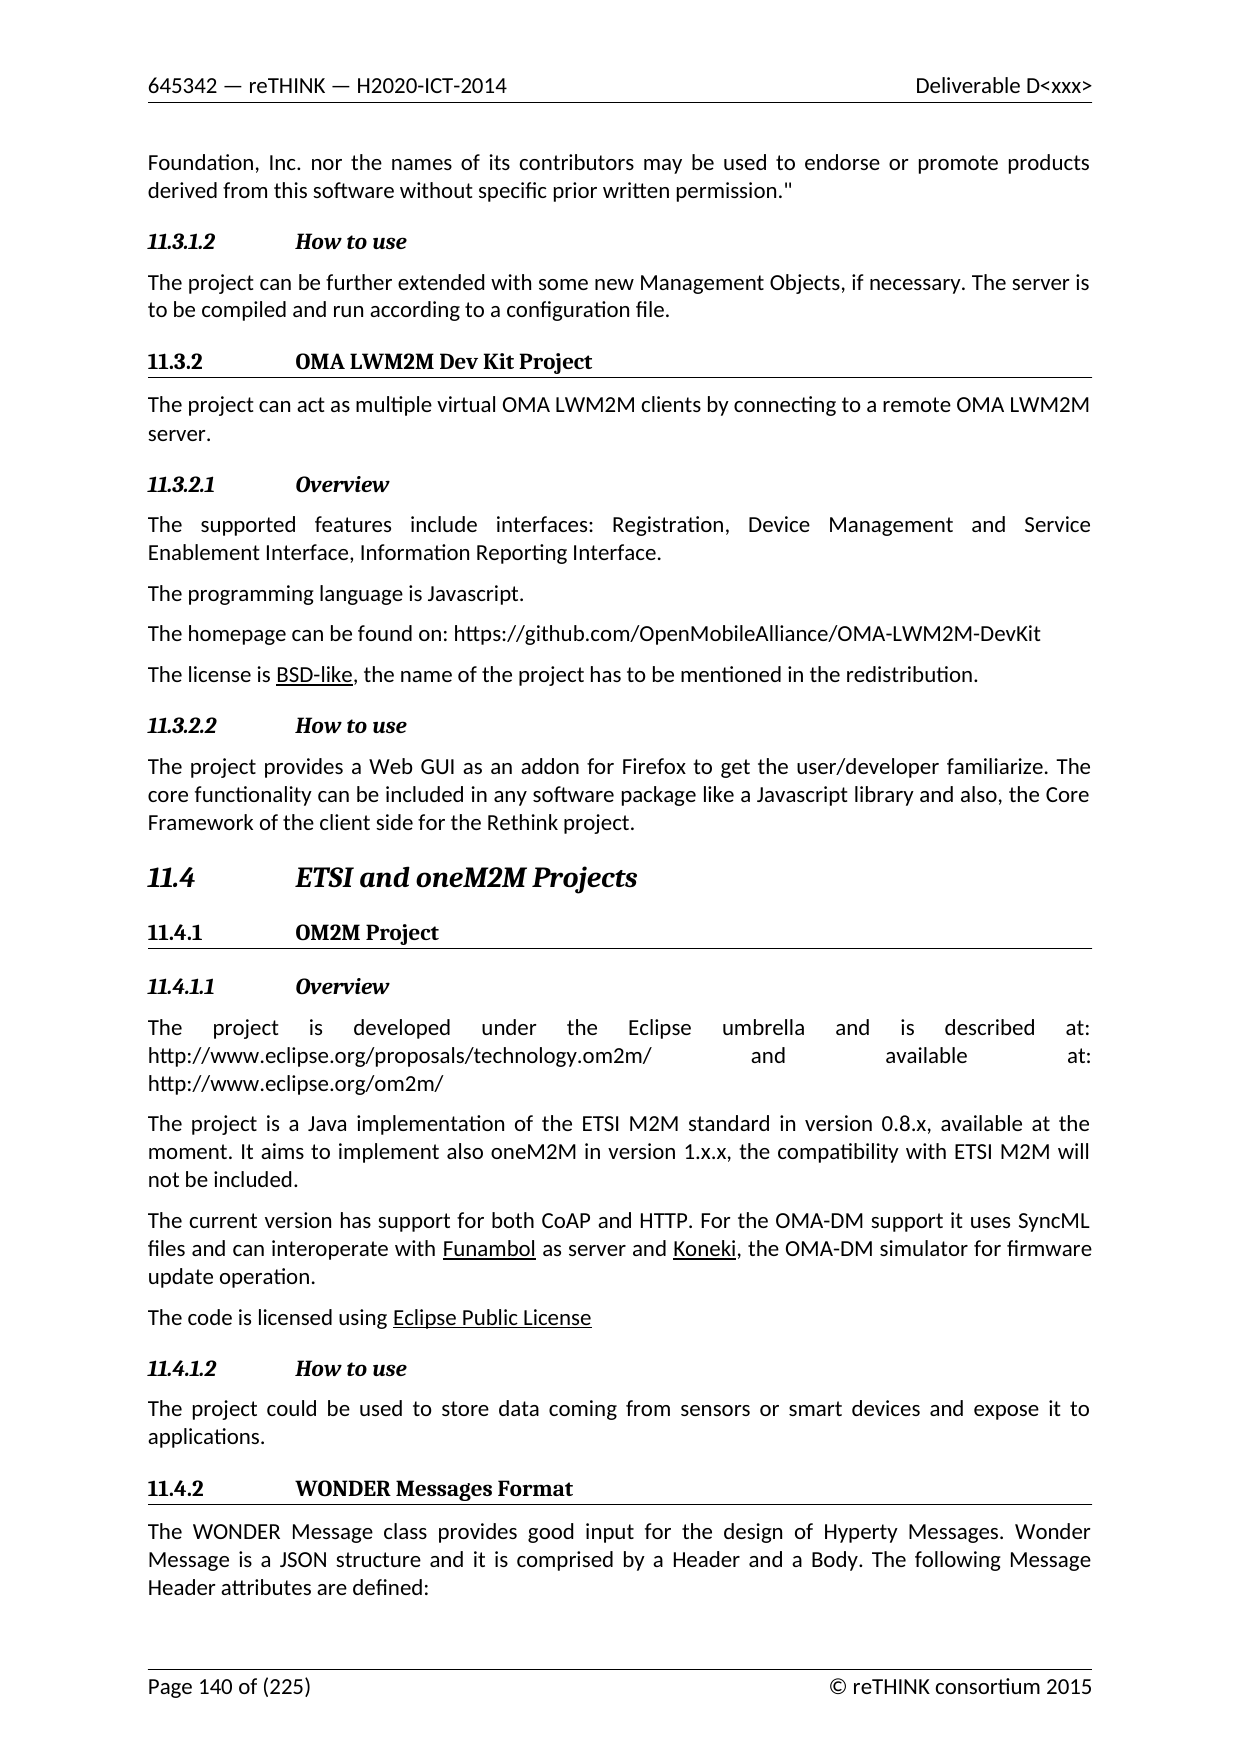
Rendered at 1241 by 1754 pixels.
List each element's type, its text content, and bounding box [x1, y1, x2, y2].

subtitle Overview [148, 472, 1092, 498]
text The project is a Java implementation of the ETSI M2M standard in version 0.8.x, available at the moment. It aims to implement also oneM2M in version 1.x.x, the compatibility with ETSI M2M will not be included. [148, 1109, 1092, 1193]
subtitle ETSI and oneM2M Projects [148, 861, 1092, 894]
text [148, 148, 1092, 204]
text The project is developed under the Eclipse umbrella and is described at: http://www.eclipse.org/proposals/technology.om2m/ and available at: http://www.eclipse.org/om2m/ [148, 1013, 1092, 1097]
subtitle How to use [148, 229, 1092, 255]
subtitle OMA LWM2M Dev Kit Project [148, 349, 1092, 377]
subtitle Overview [148, 974, 1092, 1000]
subtitle WONDER Messages Format [148, 1476, 1092, 1504]
text The license is BSD-like, the name of the project has to be mentioned in the redistribution. [148, 660, 1092, 688]
text The current version has support for both CoAP and HTTP. For the OMA-DM support it uses SyncML files and can interoperate with Funambol as server and Koneki, the OMA-DM simulator for firmware update operation. [148, 1206, 1092, 1290]
text The project can act as multiple virtual OMA LWM2M clients by connecting to a remote OMA LWM2M server. [148, 391, 1092, 447]
subtitle How to use [148, 1356, 1092, 1382]
text The supported features include interfaces: Registration, Device Management and Service Enablement Interface, Information Reporting Interface. [148, 511, 1092, 567]
text The project could be used to store data coming from sensors or smart devices and expose it to applications. [148, 1394, 1092, 1451]
subtitle OM2M Project [148, 919, 1092, 948]
subtitle How to use [148, 713, 1092, 739]
text The WONDER Message class provides good input for the design of Hyperty Messages. Wonder Message is a JSON structure and it is comprised by a Header and a Body. The following Message Header attributes are defined: [148, 1517, 1092, 1602]
text The programming language is Javascript. [148, 579, 1092, 607]
text The code is licensed using Eclipse Public License [148, 1303, 1092, 1331]
text The project can be further extended with some new Management Objects, if necessary. The server is to be compiled and run according to a configuration file. [148, 268, 1092, 324]
text The project provides a Web GUI as an addon for Firefox to get the user/developer familiarize. The core functionality can be included in any software package like a Javascript library and also, the Core Framework of the client side for the Rethink project. [148, 752, 1092, 836]
text The homepage can be found on: https://github.com/OpenMobileAlliance/OMA-LWM2M-DevKit [148, 619, 1092, 648]
